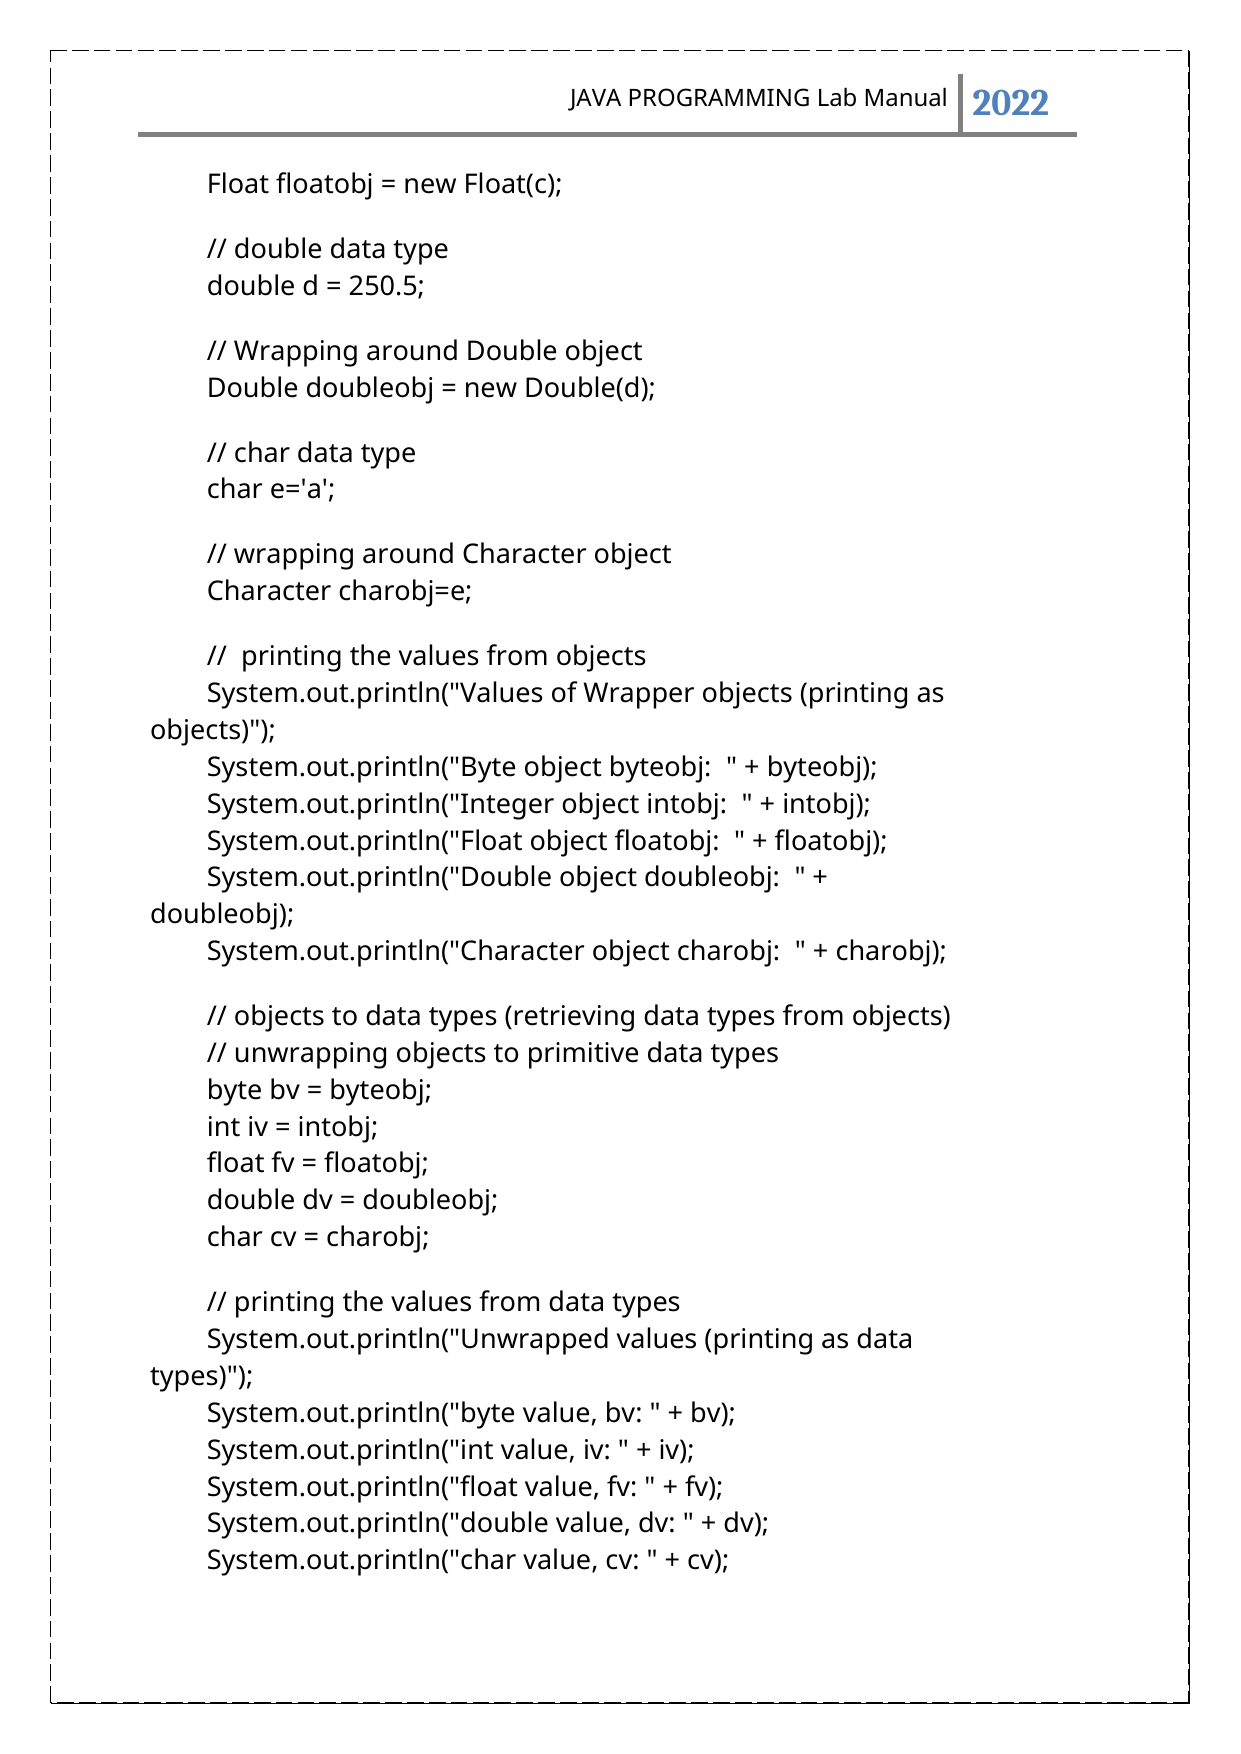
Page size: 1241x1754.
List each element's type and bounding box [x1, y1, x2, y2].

table_header [150, 165, 965, 1578]
